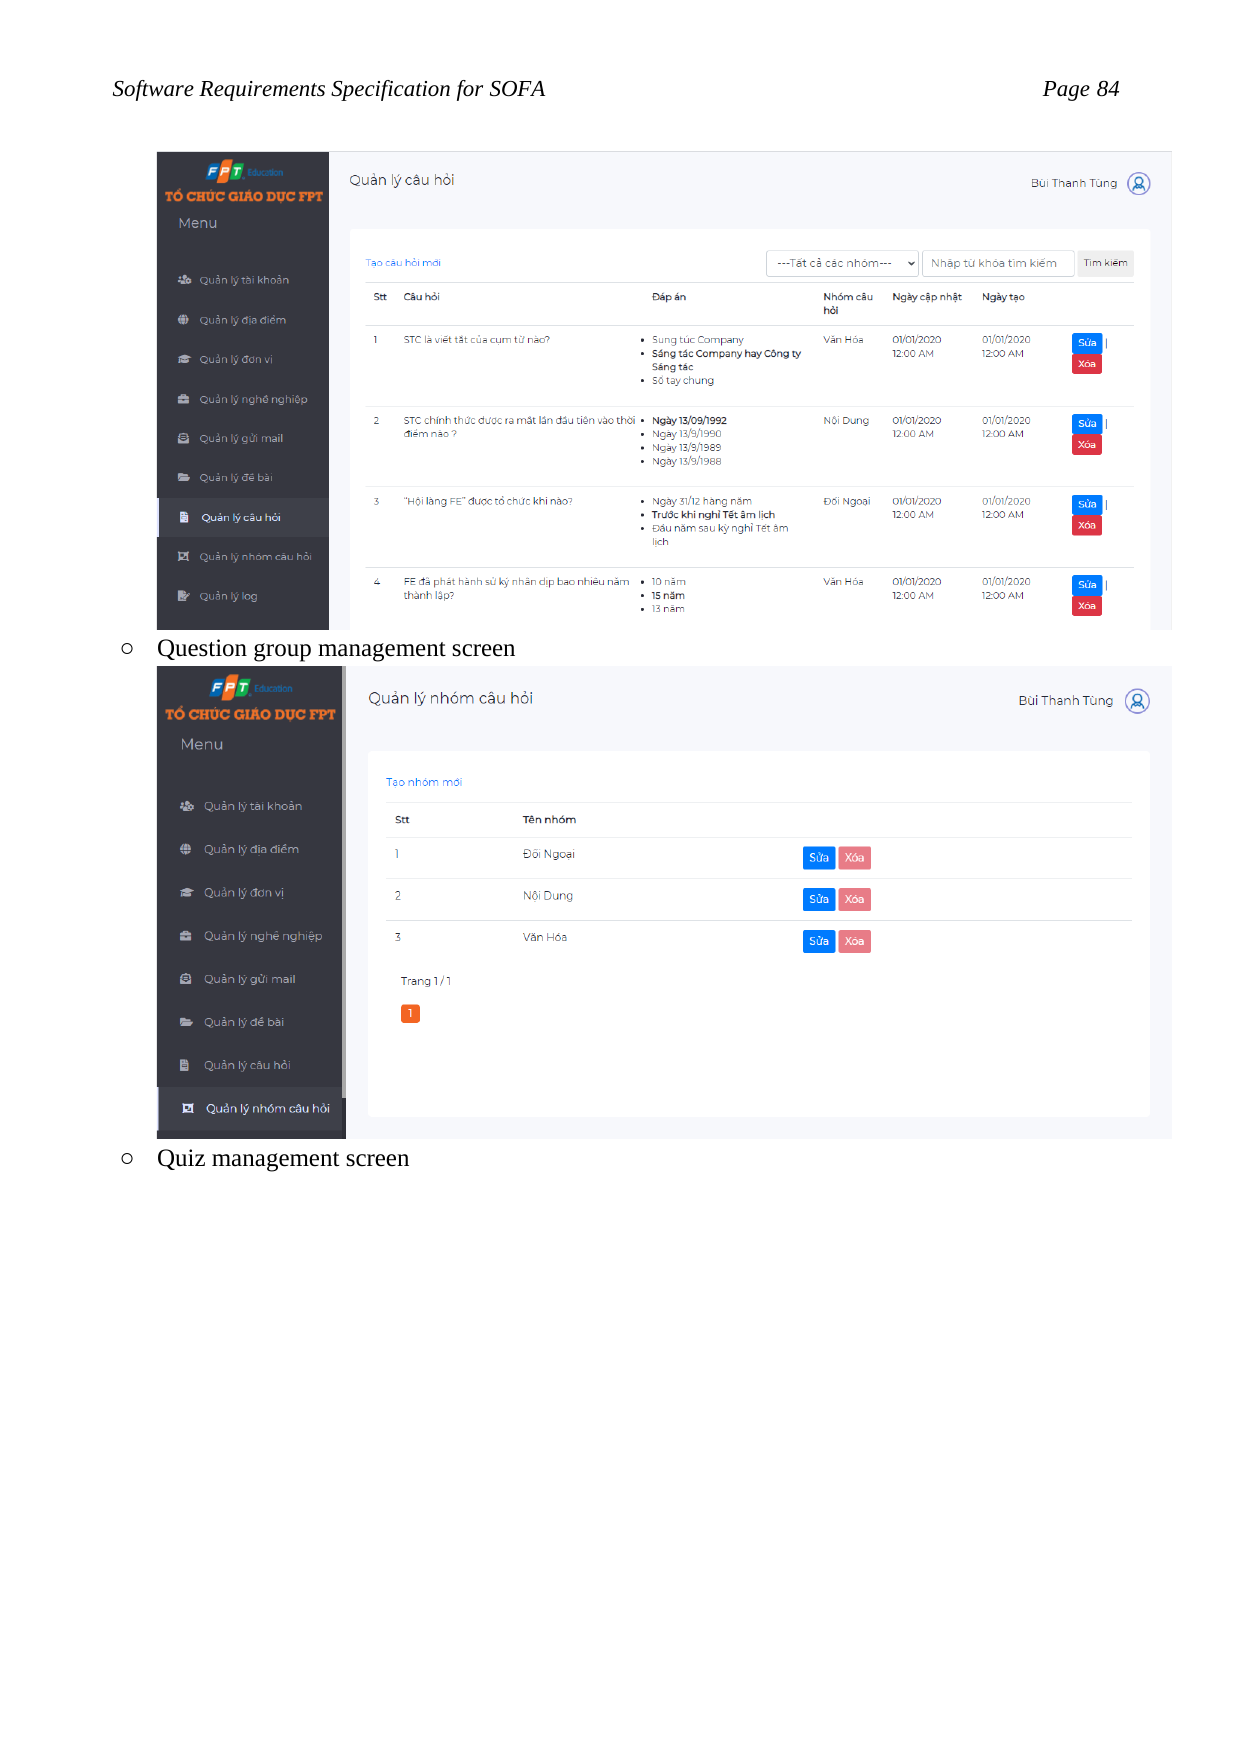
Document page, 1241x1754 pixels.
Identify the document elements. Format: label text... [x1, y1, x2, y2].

picture [156, 150, 1172, 630]
picture [156, 666, 1172, 1139]
list Quiz management screen [119, 1143, 1128, 1172]
list Question group management screen [119, 633, 1128, 662]
